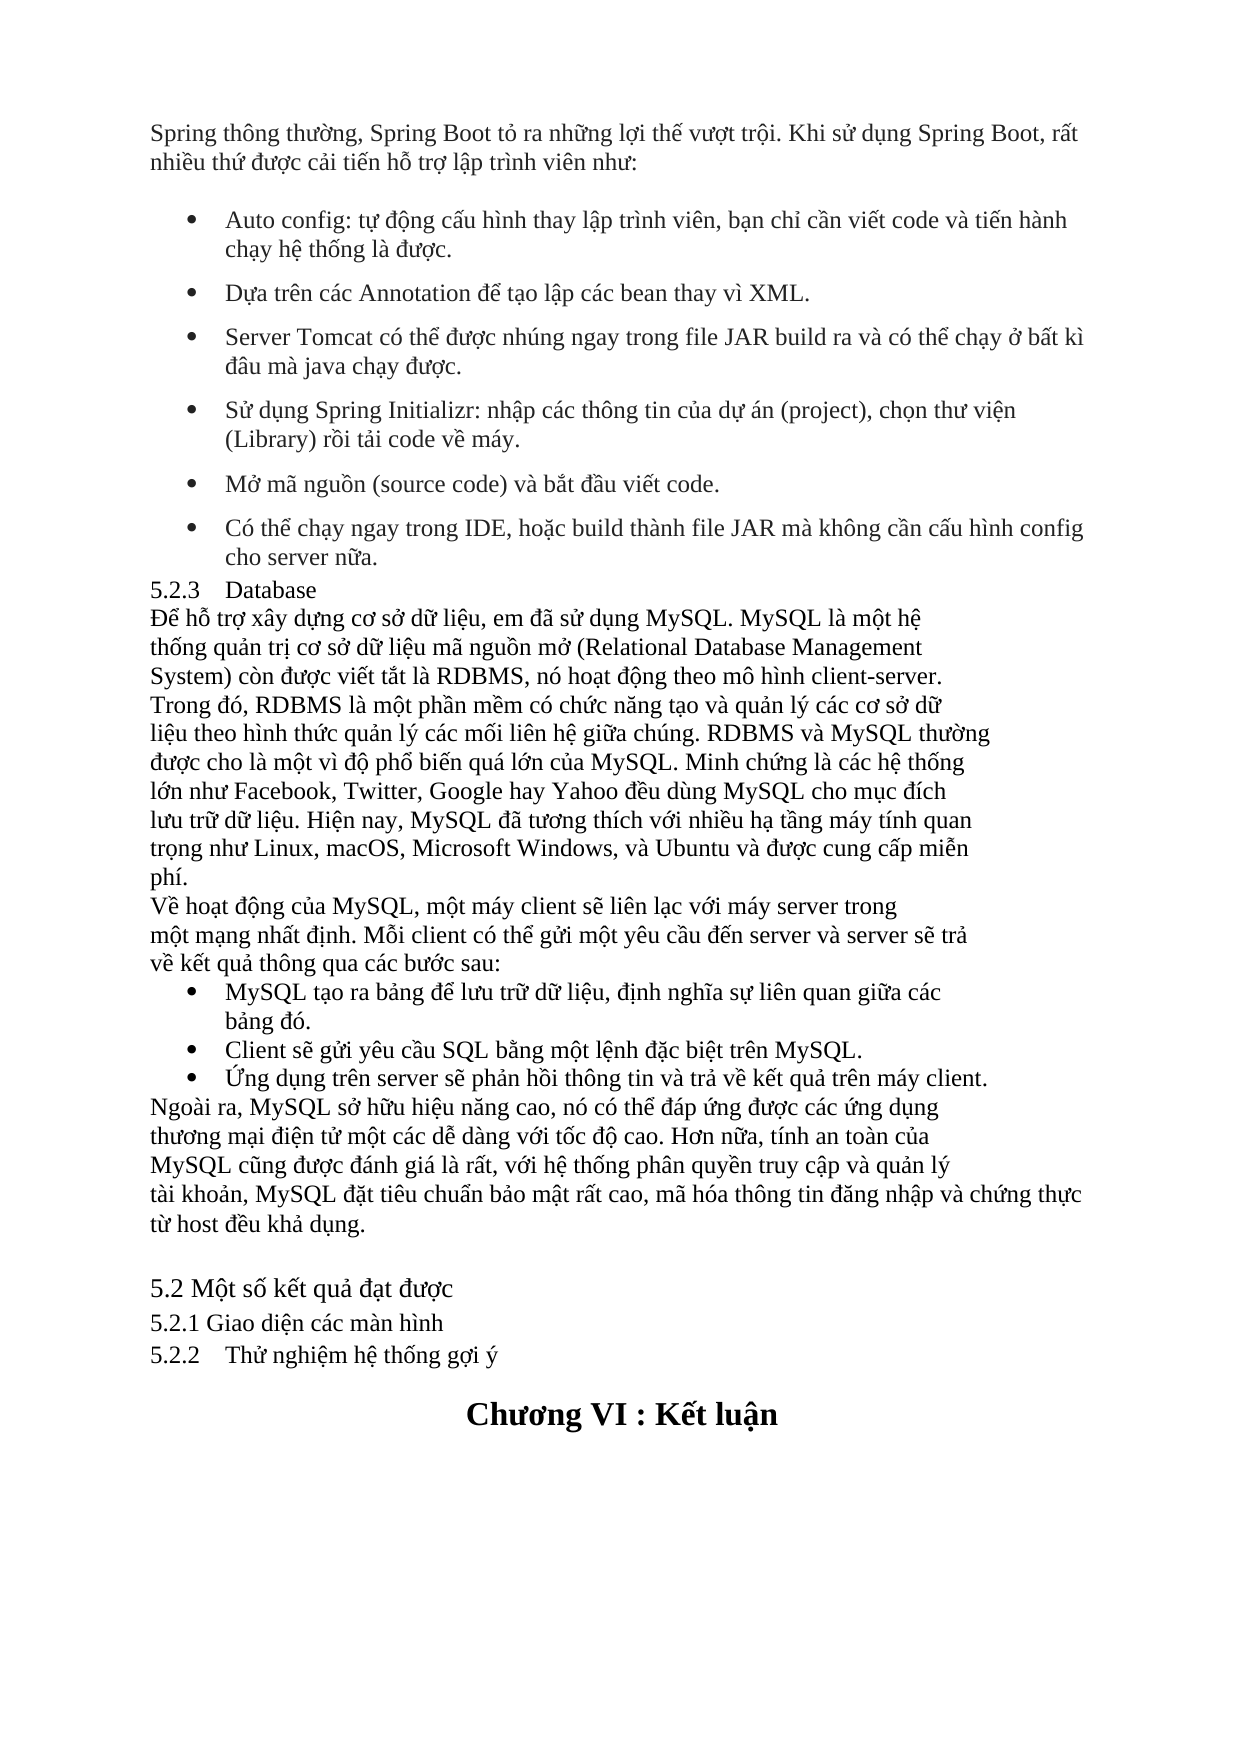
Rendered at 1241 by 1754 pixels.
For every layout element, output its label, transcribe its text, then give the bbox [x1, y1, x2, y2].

list Ứng dụng trên server sẽ phản hồi thông tin và trả về kết quả trên máy client. [187, 1063, 1094, 1092]
list MySQL tạo ra bảng để lưu trữ dữ liệu, định nghĩa sự liên quan giữa các bảng đó. [187, 977, 1094, 1035]
list Auto config: tự động cấu hình thay lập trình viên, bạn chỉ cần viết code và tiến hành chạy hệ thống là được. [187, 205, 1094, 262]
text Để hỗ trợ xây dựng cơ sở dữ liệu, em đã sử dụng MySQL. MySQL là một hệ thống quản trị cơ sở dữ liệu mã nguồn mở (Relational Database Management System) còn được viết tắt là RDBMS, nó hoạt động theo mô hình client-server. Trong đó, RDBMS là một phần mềm có chức năng tạo và quản lý các cơ sở dữ liệu theo hình thức quản lý các mối liên hệ giữa chúng. RDBMS và MySQL thường được cho là một vì độ phổ biến quá lớn của MySQL. Minh chứng là các hệ thống lớn như Facebook, Twitter, Google hay Yahoo đều dùng MySQL cho mục đích lưu trữ dữ liệu. Hiện nay, MySQL đã tương thích với nhiều hạ tầng máy tính quan trọng như Linux, macOS, Microsoft Windows, và Ubuntu và được cung cấp miễn phí. Về hoạt động của MySQL, một máy client sẽ liên lạc với máy server trong một mạng nhất định. Mỗi client có thể gửi một yêu cầu đến server và server sẽ trả về kết quả thông qua các bước sau: [150, 603, 1094, 977]
list Mở mã nguồn (source code) và bắt đầu viết code. [187, 469, 1094, 497]
list Server Tomcat có thể được nhúng ngay trong file JAR build ra và có thể chạy ở bất kì đâu mà java chạy được. [187, 322, 1094, 380]
text Ngoài ra, MySQL sở hữu hiệu năng cao, nó có thể đáp ứng được các ứng dụng thương mại điện tử một các dễ dàng với tốc độ cao. Hơn nữa, tính an toàn của MySQL cũng được đánh giá là rất, với hệ thống phân quyền truy cập và quản lý tài khoản, MySQL đặt tiêu chuẩn bảo mật rất cao, mã hóa thông tin đăng nhập và chứng thực từ host đều khả dụng. [150, 1092, 1094, 1238]
subtitle 5.2.3 Database [150, 575, 1094, 603]
list Có thể chạy ngay trong IDE, hoặc build thành file JAR mà không cần cấu hình config cho server nữa. [187, 513, 1094, 571]
subtitle Chương VI : Kết luận [150, 1394, 1094, 1433]
subtitle 5.2 Một số kết quả đạt được [150, 1272, 1094, 1303]
list Sử dụng Spring Initializr: nhập các thông tin của dự án (project), chọn thư viện (Library) rồi tải code về máy. [187, 396, 1094, 453]
subtitle 5.2.1 Giao diện các màn hình [150, 1308, 1094, 1336]
subtitle 5.2.2 Thử nghiệm hệ thống gợi ý [150, 1341, 1094, 1369]
list Dựa trên các Annotation để tạo lập các bean thay vì XML. [187, 278, 1094, 307]
list Client sẽ gửi yêu cầu SQL bằng một lệnh đặc biệt trên MySQL. [187, 1035, 1094, 1063]
